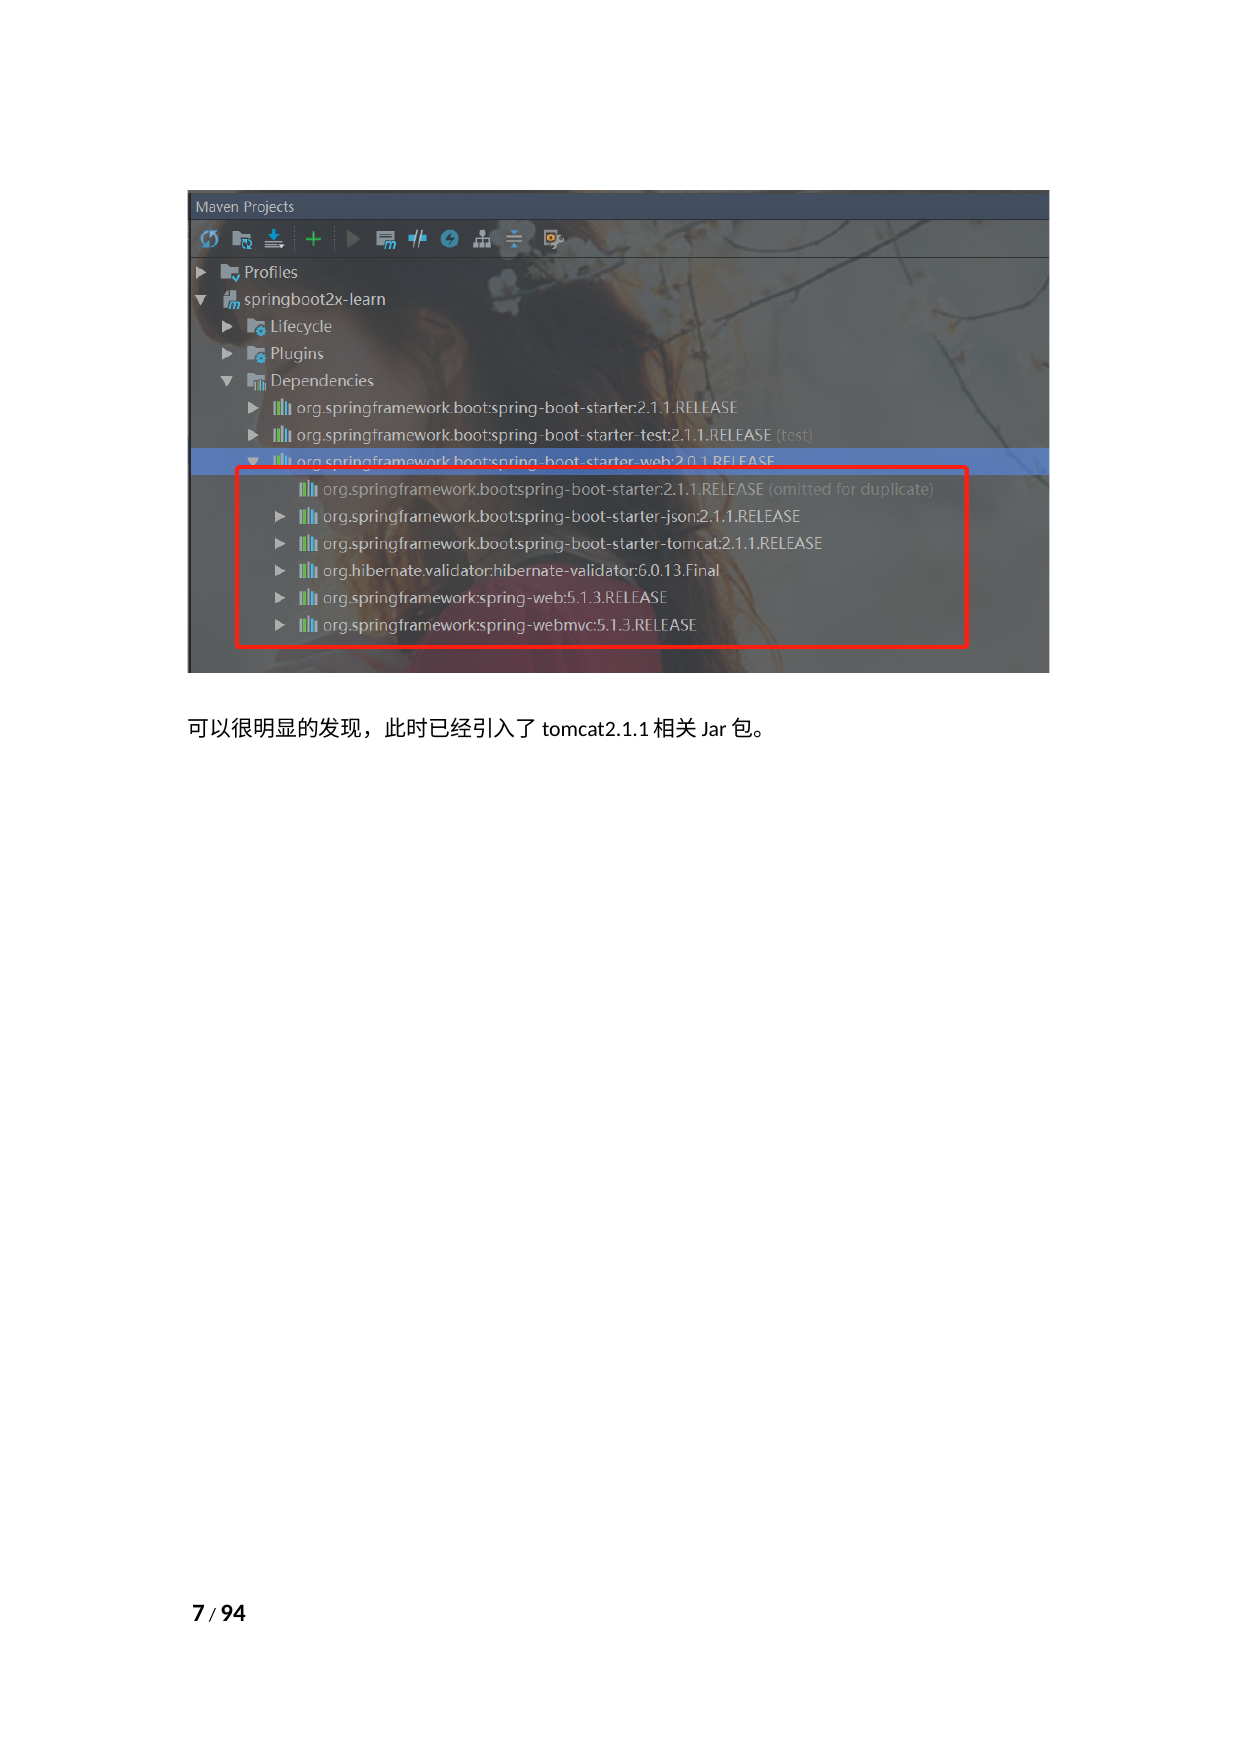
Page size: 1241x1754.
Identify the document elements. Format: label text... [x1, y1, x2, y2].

picture [187, 190, 1050, 672]
text 可以很明显的发现，此时已经引入了tomcat2.1.1相关Jar包。 [187, 711, 1053, 743]
